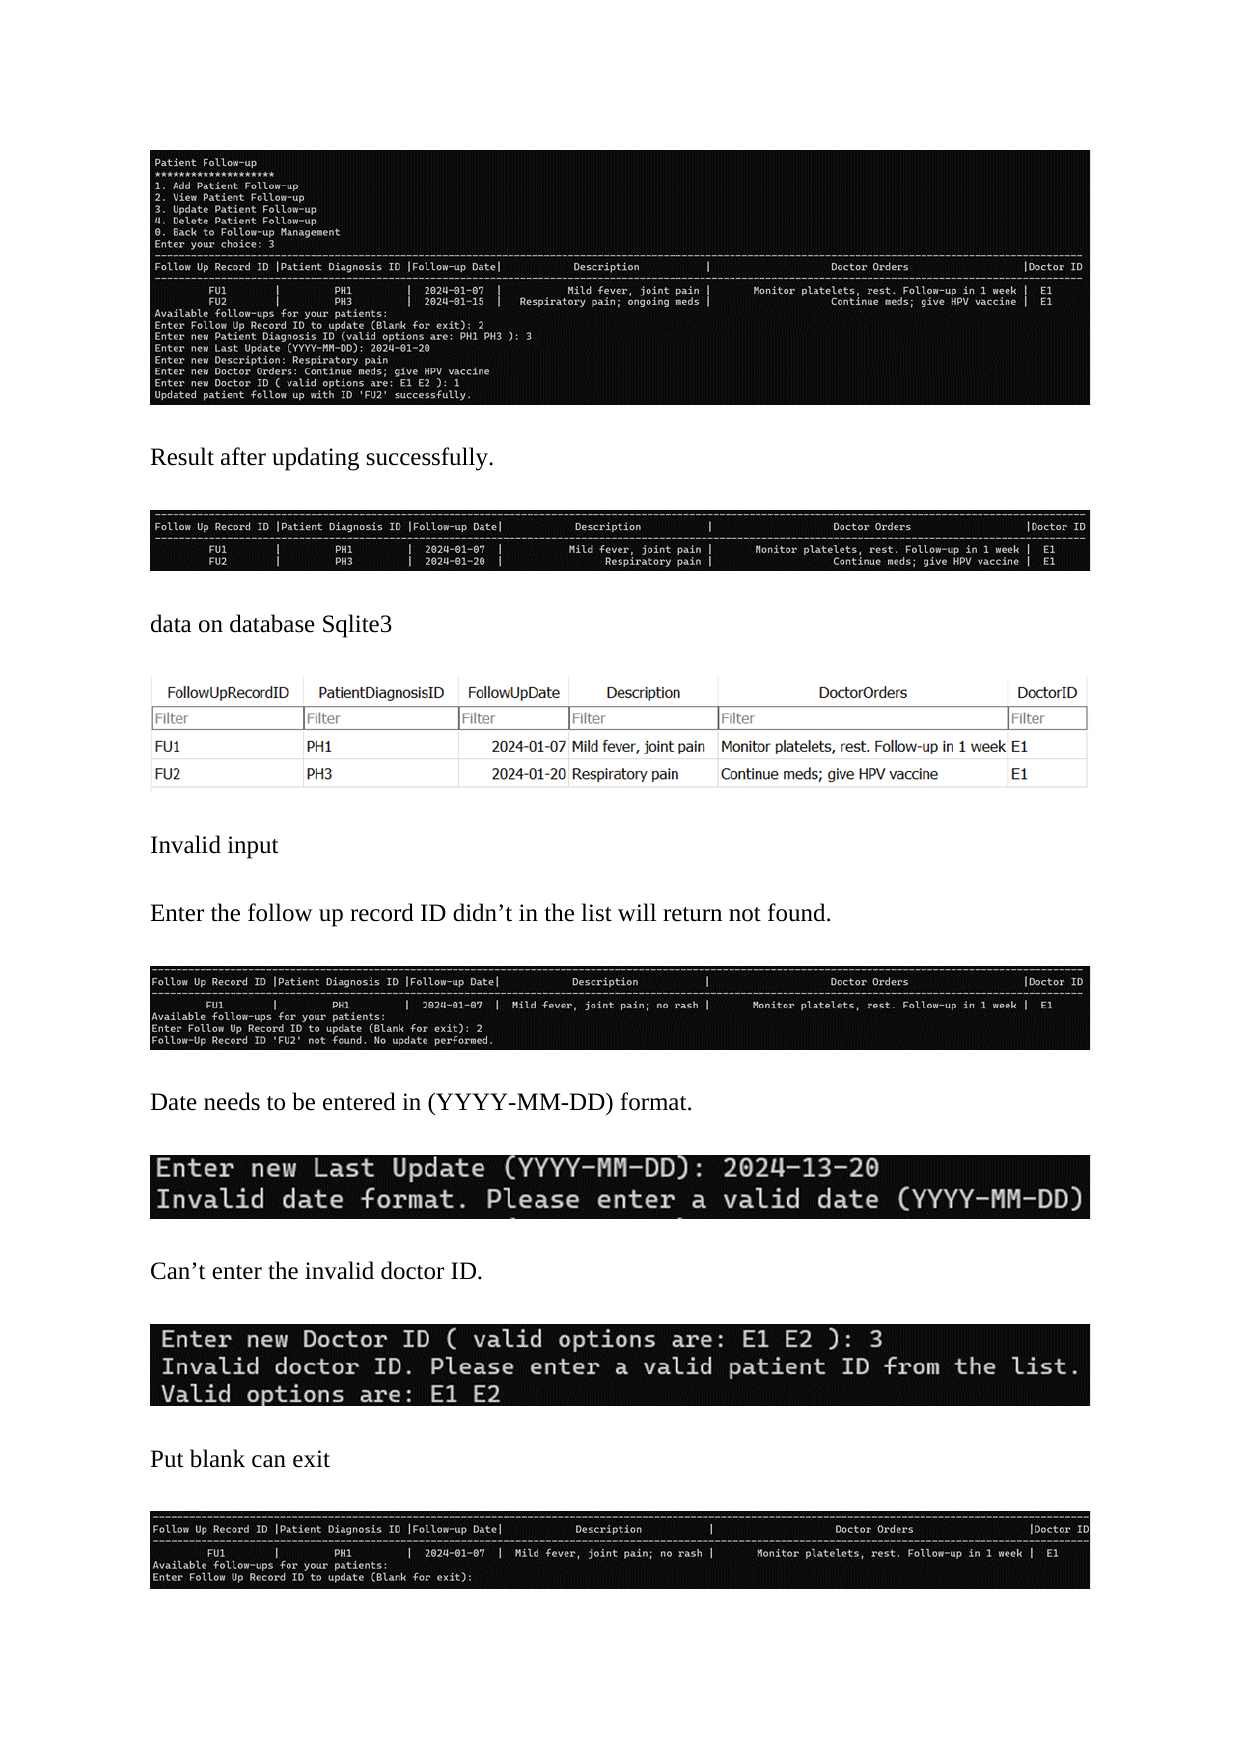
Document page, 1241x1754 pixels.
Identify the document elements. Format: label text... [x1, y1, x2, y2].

text Invalid input [150, 830, 1090, 858]
picture [150, 677, 1091, 792]
text Enter the follow up record ID didn’t in the list will return not found. [150, 898, 1090, 927]
text Date needs to be entered in (YYYY-MM-DD) format. [150, 1087, 1090, 1116]
picture [150, 150, 1091, 405]
text data on database Sqlite3 [150, 609, 1090, 638]
text Can’t enter the invalid doctor ID. [150, 1256, 1090, 1285]
picture [150, 1155, 1091, 1219]
picture [150, 966, 1091, 1050]
picture [150, 510, 1091, 571]
text Result after updating successfully. [150, 442, 1090, 471]
text Put blank can exit [150, 1444, 1090, 1472]
picture [150, 1324, 1091, 1406]
picture [150, 1511, 1091, 1589]
